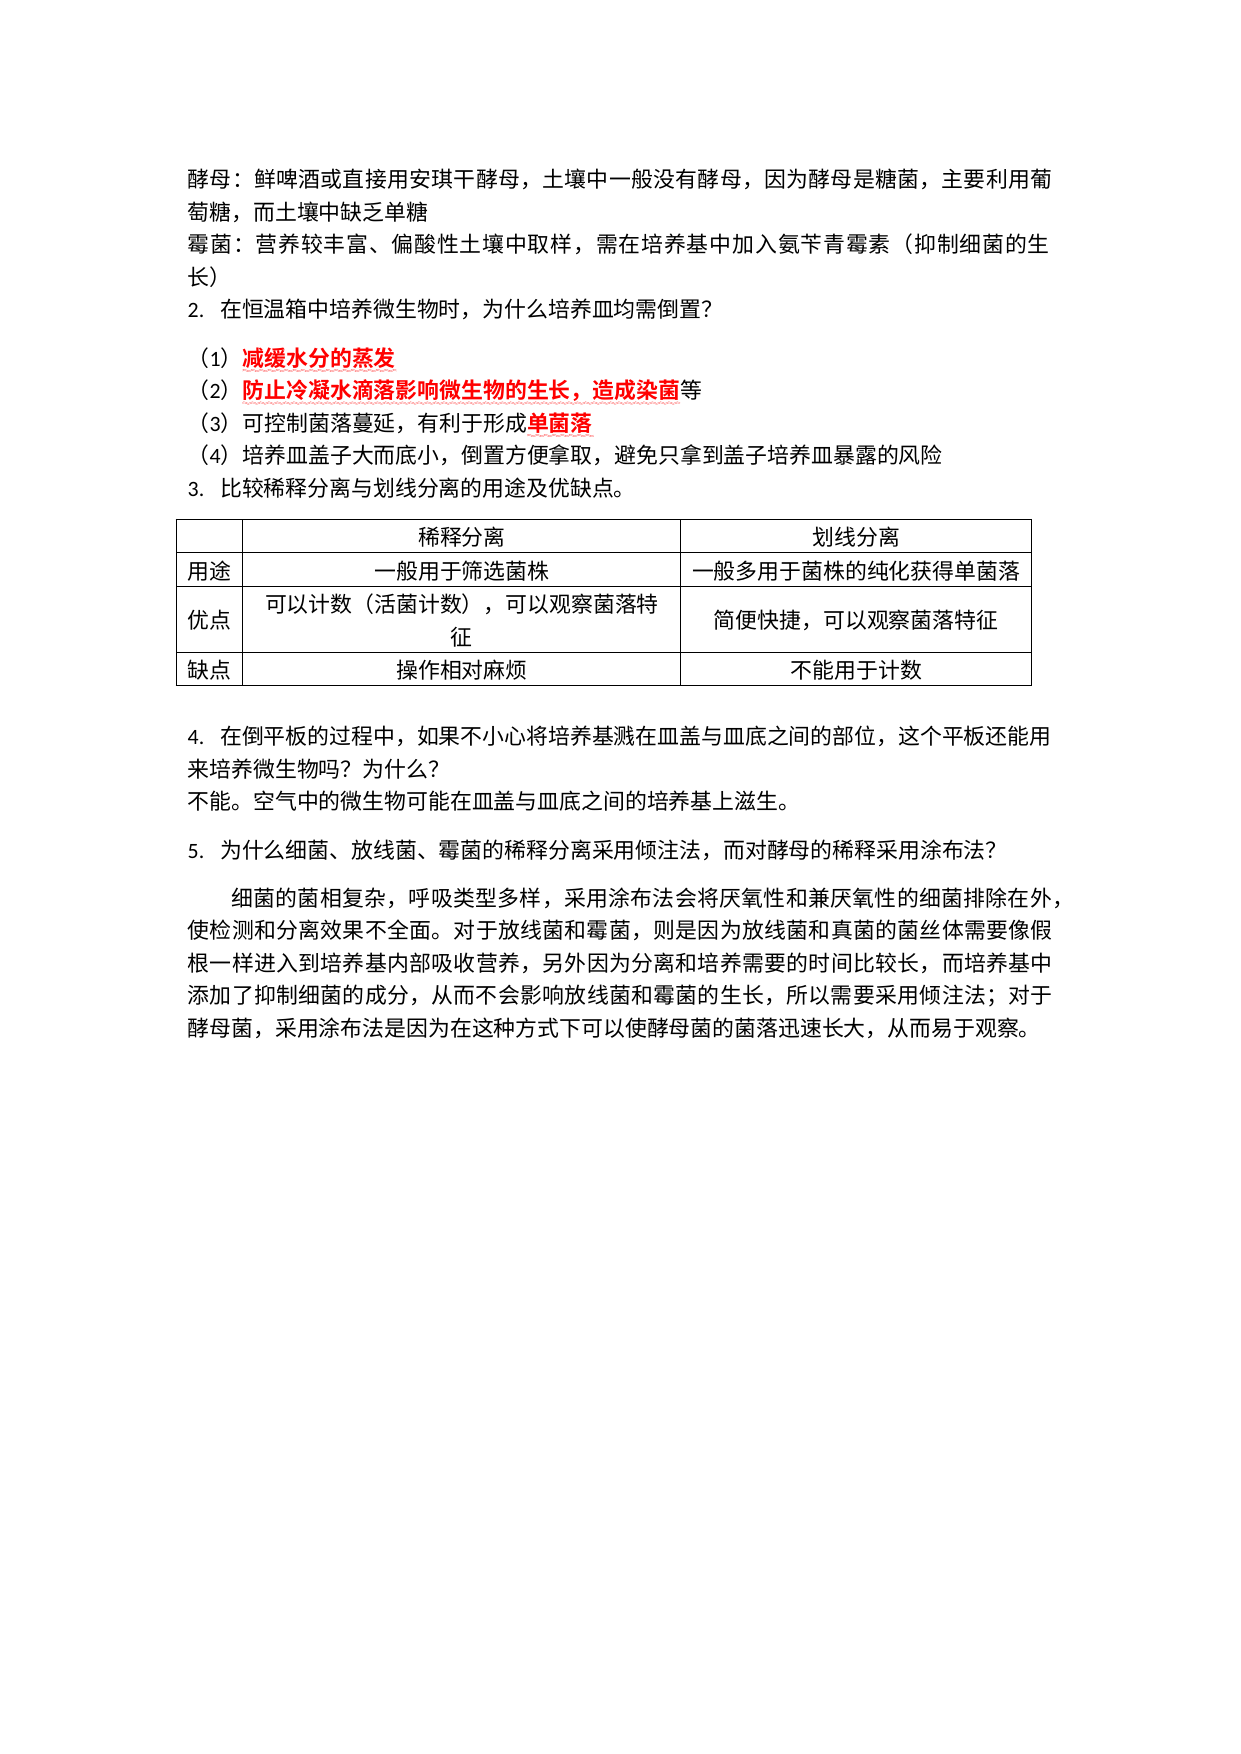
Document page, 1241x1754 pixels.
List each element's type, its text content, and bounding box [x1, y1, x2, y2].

table_cell 一般多用于菌株的纯化获得单菌落 [681, 553, 1031, 586]
table_header [177, 520, 242, 552]
list 不能。空气中的微生物可能在皿盖与皿底之间的培养基上滋生。 [187, 784, 1053, 816]
list 为什么细菌、放线菌、霉菌的稀释分离采用倾注法，而对酵母的稀释采用涂布法？ [187, 832, 1053, 865]
list 霉菌：营养较丰富、偏酸性土壤中取样，需在培养基中加入氨苄青霉素（抑制细菌的生长） [187, 227, 1053, 292]
list 细菌的菌相复杂，呼吸类型多样，采用涂布法会将厌氧性和兼厌氧性的细菌排除在外，使检测和分离效果不全面。对于放线菌和霉菌，则是因为放线菌和真菌的菌丝体需要像假根一样进入到培养基内部吸收营养，另外因为分离和培养需要的时间比较长，而培养基中添加了抑制细菌的成分，从而不会影响放线菌和霉菌的生长，所以需要采用倾注法；对于酵母菌，采用涂布法是因为在这种方式下可以使酵母菌的菌落迅速长大，从而易于观察。 [187, 881, 1053, 1043]
list 比较稀释分离与划线分离的用途及优缺点。 [187, 470, 1053, 503]
table_header 稀释分离 [243, 520, 680, 552]
table_header 划线分离 [681, 520, 1031, 552]
table_cell 简便快捷，可以观察菌落特征 [681, 587, 1031, 652]
table_cell 不能用于计数 [681, 653, 1031, 685]
table_cell 操作相对麻烦 [243, 653, 680, 685]
table_cell 一般用于筛选菌株 [243, 553, 680, 586]
table_cell 用途 [177, 553, 242, 586]
table_cell 优点 [177, 587, 242, 652]
list 在恒温箱中培养微生物时，为什么培养皿均需倒置？ [187, 292, 1053, 324]
list 可控制菌落蔓延，有利于形成单菌落 [187, 405, 1053, 438]
list 在倒平板的过程中，如果不小心将培养基溅在皿盖与皿底之间的部位，这个平板还能用来培养微生物吗？为什么？ [187, 719, 1053, 784]
table_cell 可以计数（活菌计数），可以观察菌落特征 [243, 587, 680, 652]
list 减缓水分的蒸发 [187, 340, 1053, 373]
table_cell 缺点 [177, 653, 242, 685]
list 防止冷凝水滴落影响微生物的生长，造成染菌等 [187, 373, 1053, 405]
list 酵母：鲜啤酒或直接用安琪干酵母，土壤中一般没有酵母，因为酵母是糖菌，主要利用葡萄糖，而土壤中缺乏单糖 [187, 162, 1053, 227]
list 培养皿盖子大而底小，倒置方便拿取，避免只拿到盖子培养皿暴露的风险 [187, 438, 1053, 470]
